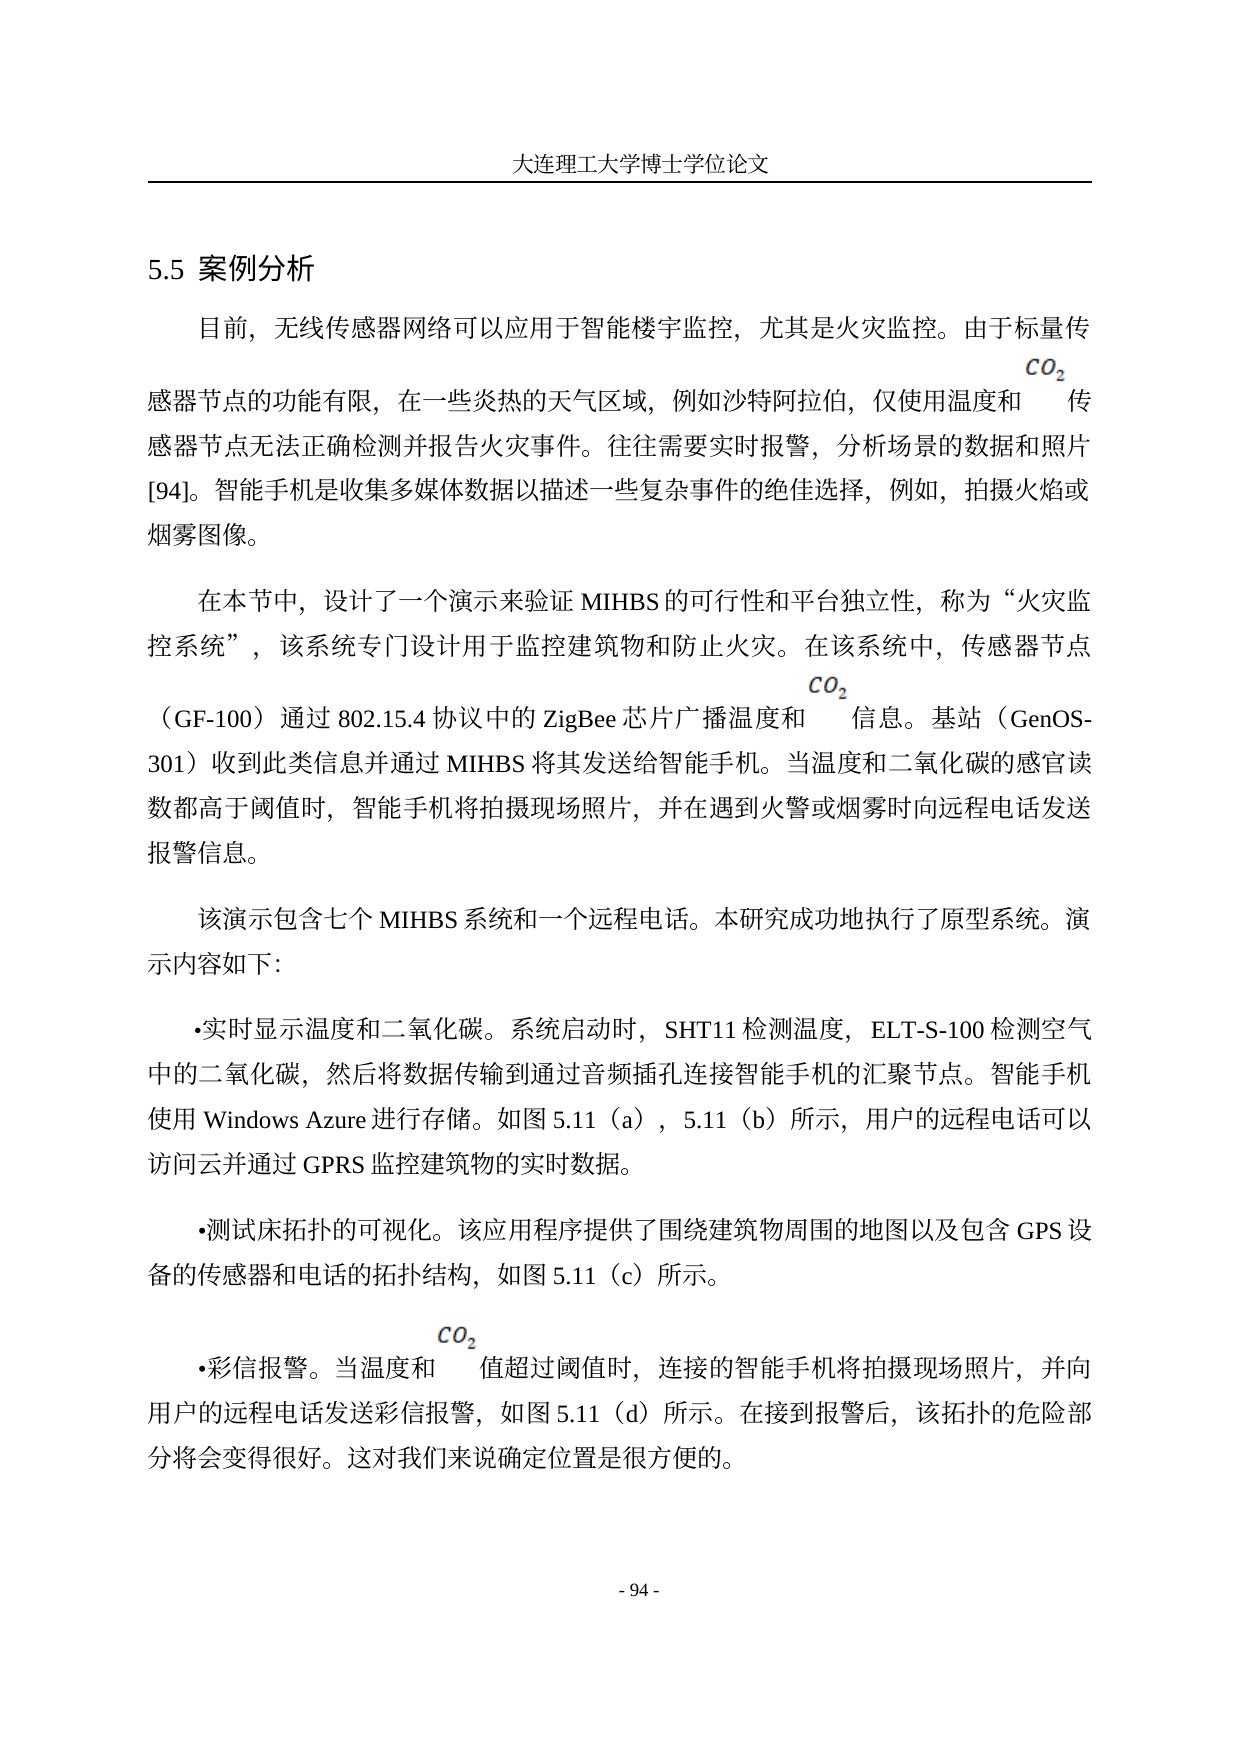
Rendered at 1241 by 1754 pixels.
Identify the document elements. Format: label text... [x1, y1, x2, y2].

picture [808, 671, 850, 707]
picture [1025, 353, 1068, 389]
text 在本节中，设计了一个演示来验证MIHBS的可行性和平台独立性，称为“火灾监控系统”，该系统专门设计用于监控建筑物和防止火灾。在该系统中，传感器节点（GF-100）通过802.15.4协议中的ZigBee芯片广播温度和信息。基站（GenOS-301）收到此类信息并通过MIHBS将其发送给智能手机。当温度和二氧化碳的感官读数都高于阈值时，智能手机将拍摄现场照片，并在遇到火警或烟雾时向远程电话发送报警信息。 [148, 582, 1092, 870]
text •实时显示温度和二氧化碳。系统启动时，SHT11检测温度，ELT-S-100检测空气中的二氧化碳，然后将数据传输到通过音频插孔连接智能手机的汇聚节点。智能手机使用Windows Azure进行存储。如图5.11（a），5.11（b）所示，用户的远程电话可以访问云并通过GPRS监控建筑物的实时数据。 [148, 1010, 1092, 1181]
text 目前，无线传感器网络可以应用于智能楼宇监控，尤其是火灾监控。由于标量传感器节点的功能有限，在一些炎热的天气区域，例如沙特阿拉伯，仅使用温度和传感器节点无法正确检测并报告火灾事件。往往需要实时报警，分析场景的数据和照片[94]。智能手机是收集多媒体数据以描述一些复杂事件的绝佳选择，例如，拍摄火焰或烟雾图像。 [148, 309, 1092, 552]
text •测试床拓扑的可视化。该应用程序提供了围绕建筑物周围的地图以及包含GPS设备的传感器和电话的拓扑结构，如图5.11（c）所示。 [148, 1211, 1092, 1291]
picture [437, 1321, 479, 1357]
text •彩信报警。当温度和值超过阈值时，连接的智能手机将拍摄现场照片，并向用户的远程电话发送彩信报警，如图5.11（d）所示。在接到报警后，该拓扑的危险部分将会变得很好。这对我们来说确定位置是很方便的。 [148, 1321, 1092, 1474]
subtitle 5.5 案例分析 [148, 245, 1092, 288]
text 该演示包含七个MIHBS系统和一个远程电话。本研究成功地执行了原型系统。演示内容如下： [148, 899, 1092, 980]
